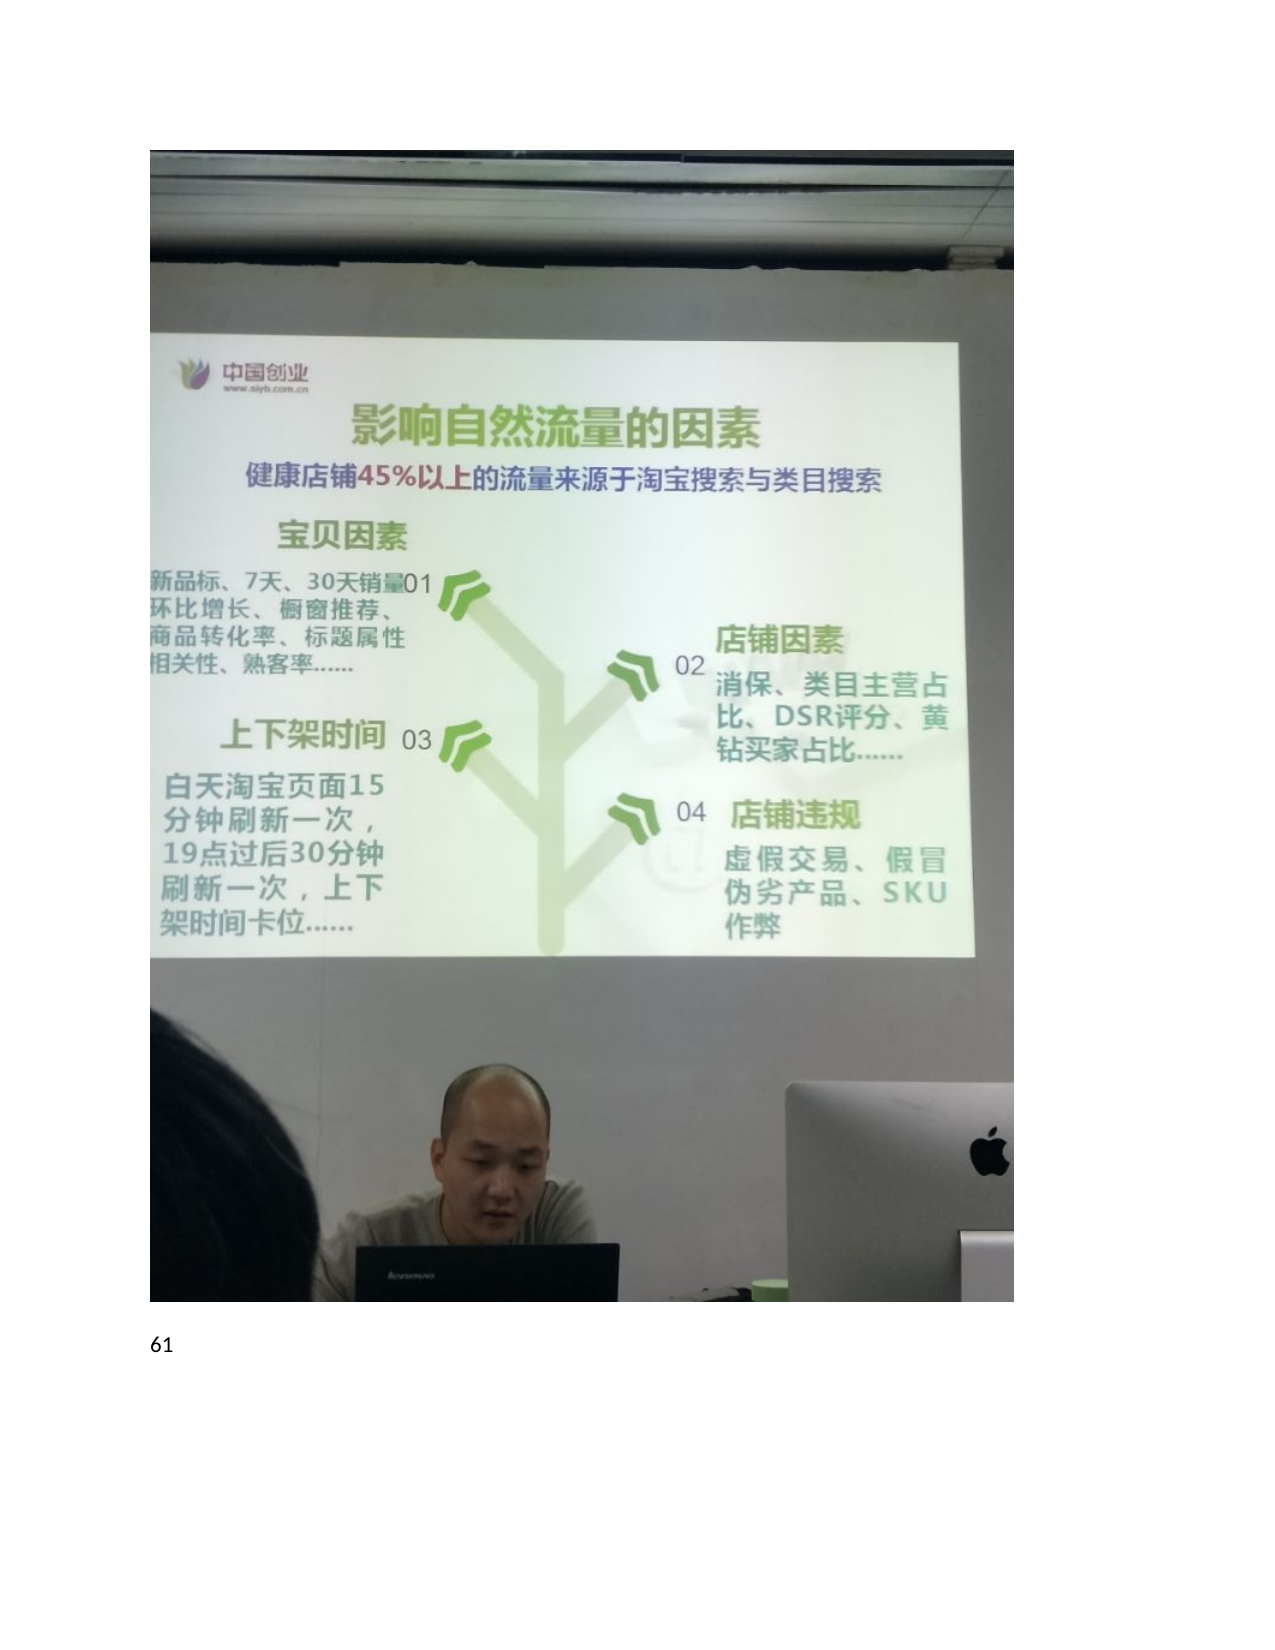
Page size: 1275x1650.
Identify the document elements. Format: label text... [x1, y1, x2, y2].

text 61 [150, 1330, 1125, 1358]
picture [150, 150, 1014, 1302]
